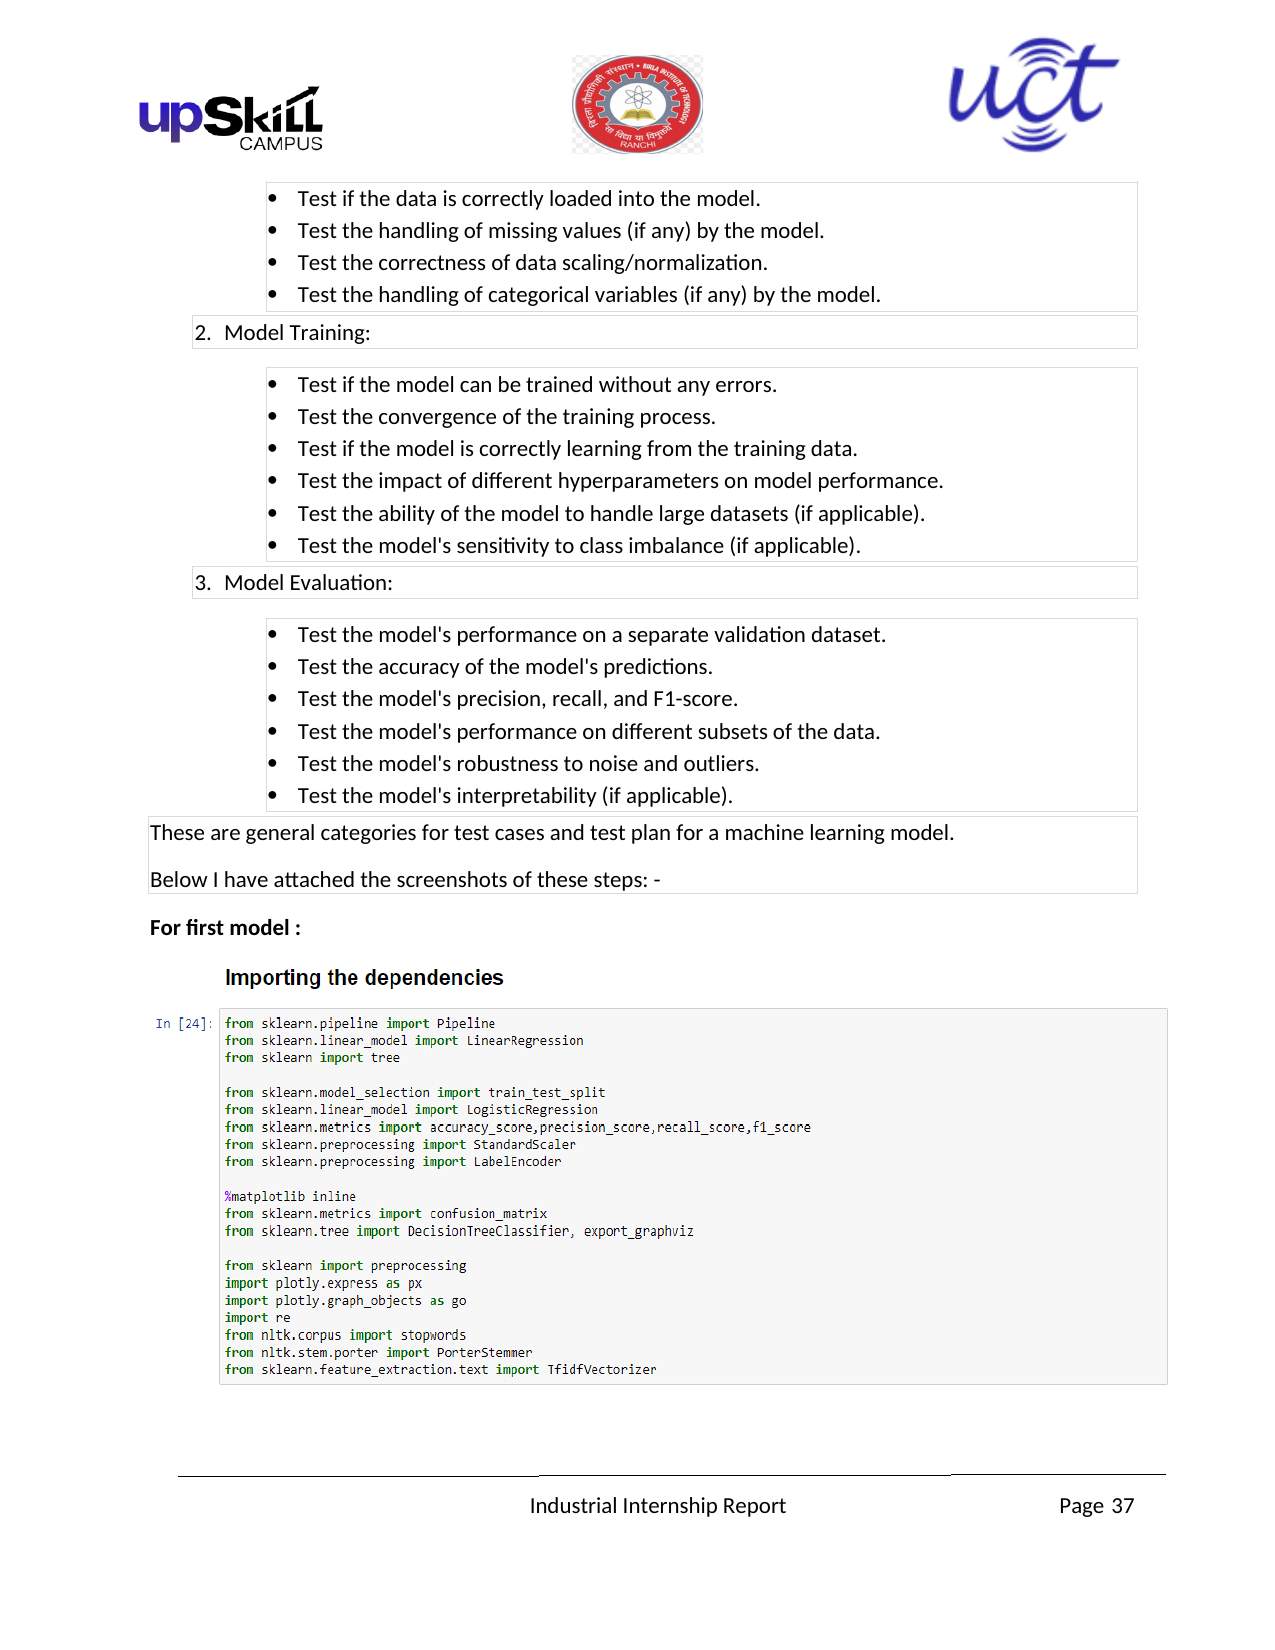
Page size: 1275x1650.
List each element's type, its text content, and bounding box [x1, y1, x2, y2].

list Test the model's sensitivity to class imbalance (if applicable). [267, 528, 1137, 561]
picture [946, 28, 1125, 154]
list Test the convergence of the training process. [267, 399, 1137, 430]
text Below I have attached the screenshots of these steps: - [149, 863, 1137, 893]
list Test if the data is correctly loaded into the model. [267, 183, 1137, 212]
list Test if the model is correctly learning from the training data. [267, 432, 1137, 462]
list Test if the model can be trained without any errors. [267, 368, 1137, 398]
picture [108, 73, 354, 154]
list Test the model's interpretability (if applicable). [267, 778, 1137, 811]
picture [150, 965, 1177, 1392]
picture [572, 55, 704, 154]
list Test the accuracy of the model's predictions. [267, 650, 1137, 680]
list Test the model's robustness to noise and outliers. [267, 746, 1137, 777]
list Test the handling of missing values (if any) by the model. [267, 213, 1137, 244]
list Test the ability of the model to handle large datasets (if applicable). [267, 496, 1137, 527]
list Model Evaluation: [193, 567, 1137, 598]
list Test the model's precision, recall, and F1-score. [267, 682, 1137, 713]
list Test the impact of different hyperparameters on model performance. [267, 464, 1137, 494]
list Test the correctness of data scaling/normalization. [267, 246, 1137, 276]
list Test the handling of categorical variables (if any) by the model. [267, 278, 1137, 311]
list Model Training: [193, 316, 1137, 348]
list Test the model's performance on different subsets of the data. [267, 714, 1137, 745]
text For first model : [150, 913, 1134, 941]
list Test the model's performance on a separate validation dataset. [267, 619, 1137, 648]
text These are general categories for test cases and test plan for a machine learning model. [149, 817, 1137, 847]
